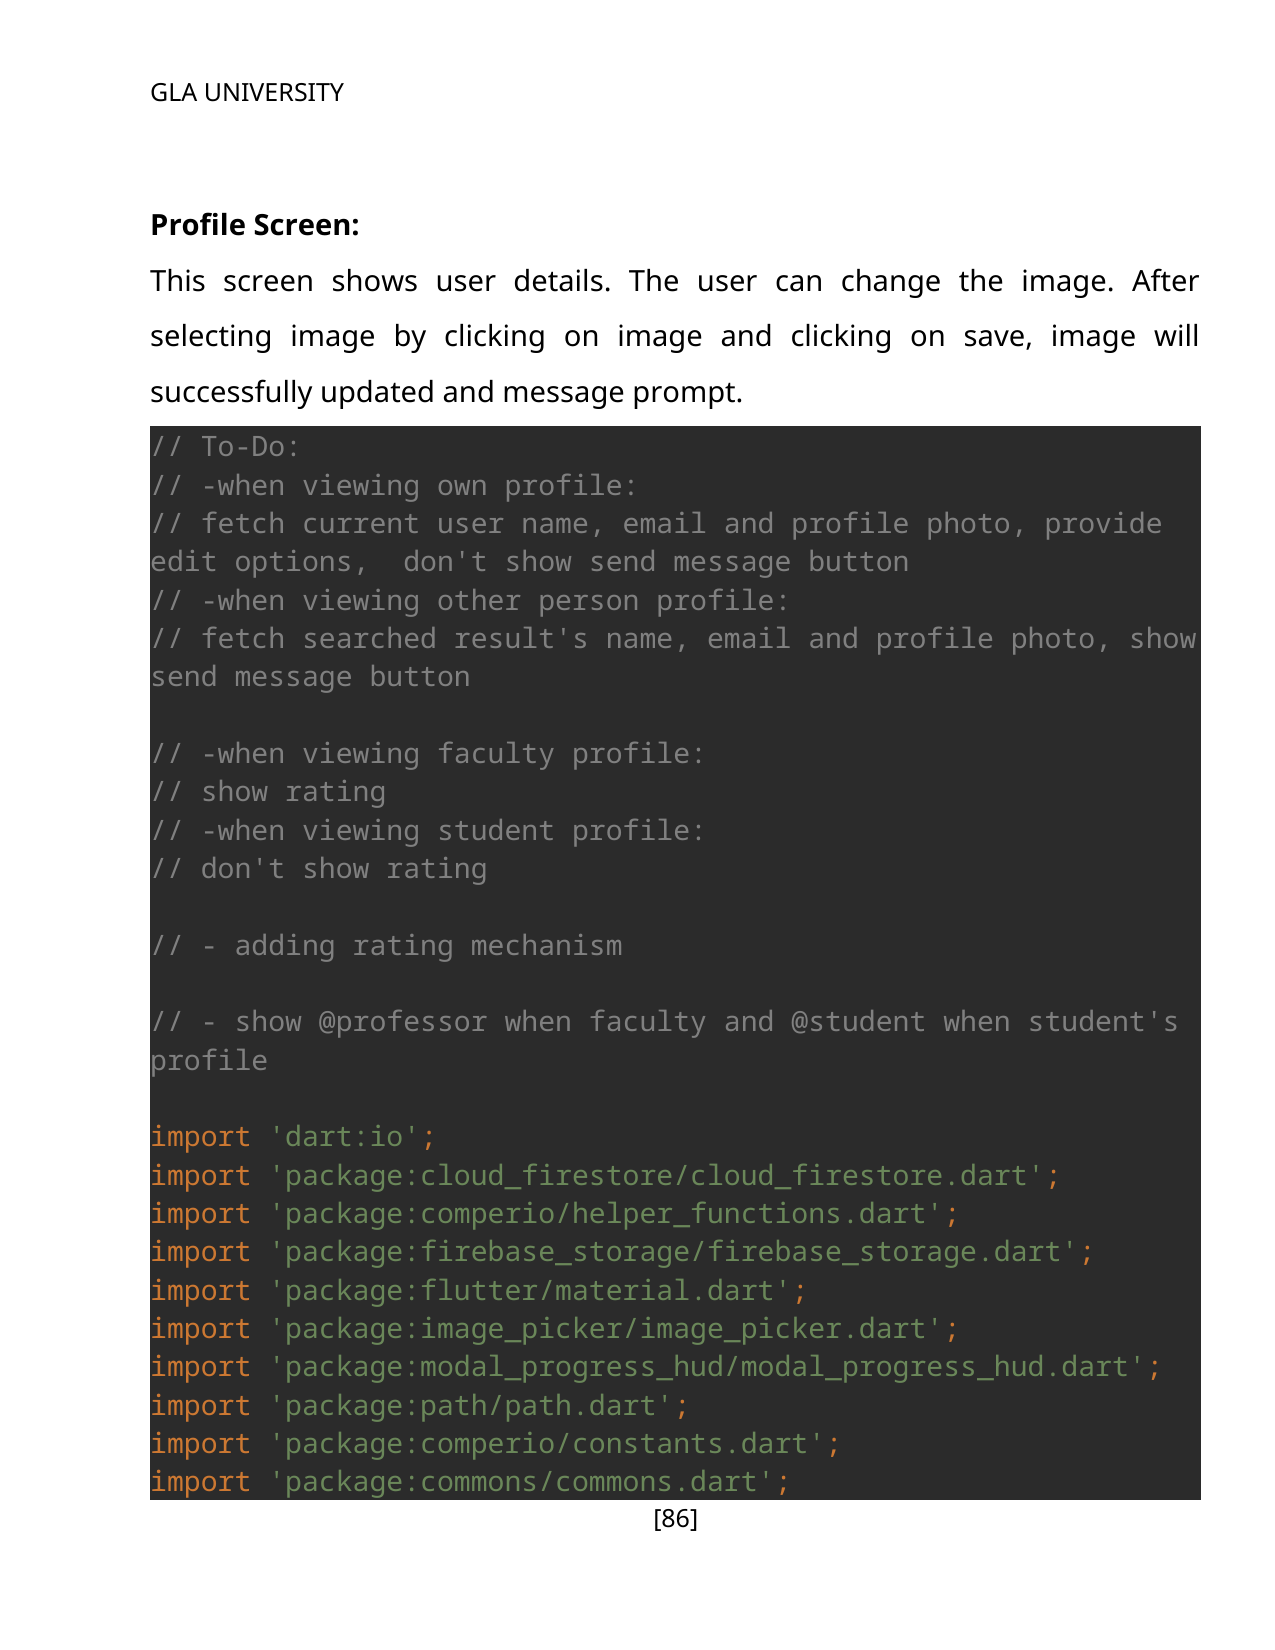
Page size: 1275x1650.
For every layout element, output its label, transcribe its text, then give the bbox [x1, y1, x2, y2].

text This screen shows user details. The user can change the image. After selecting image by clicking on image and clicking on save, image will successfully updated and message prompt. [150, 260, 1201, 411]
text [150, 426, 1201, 1500]
text Profile Screen: [150, 204, 1201, 244]
